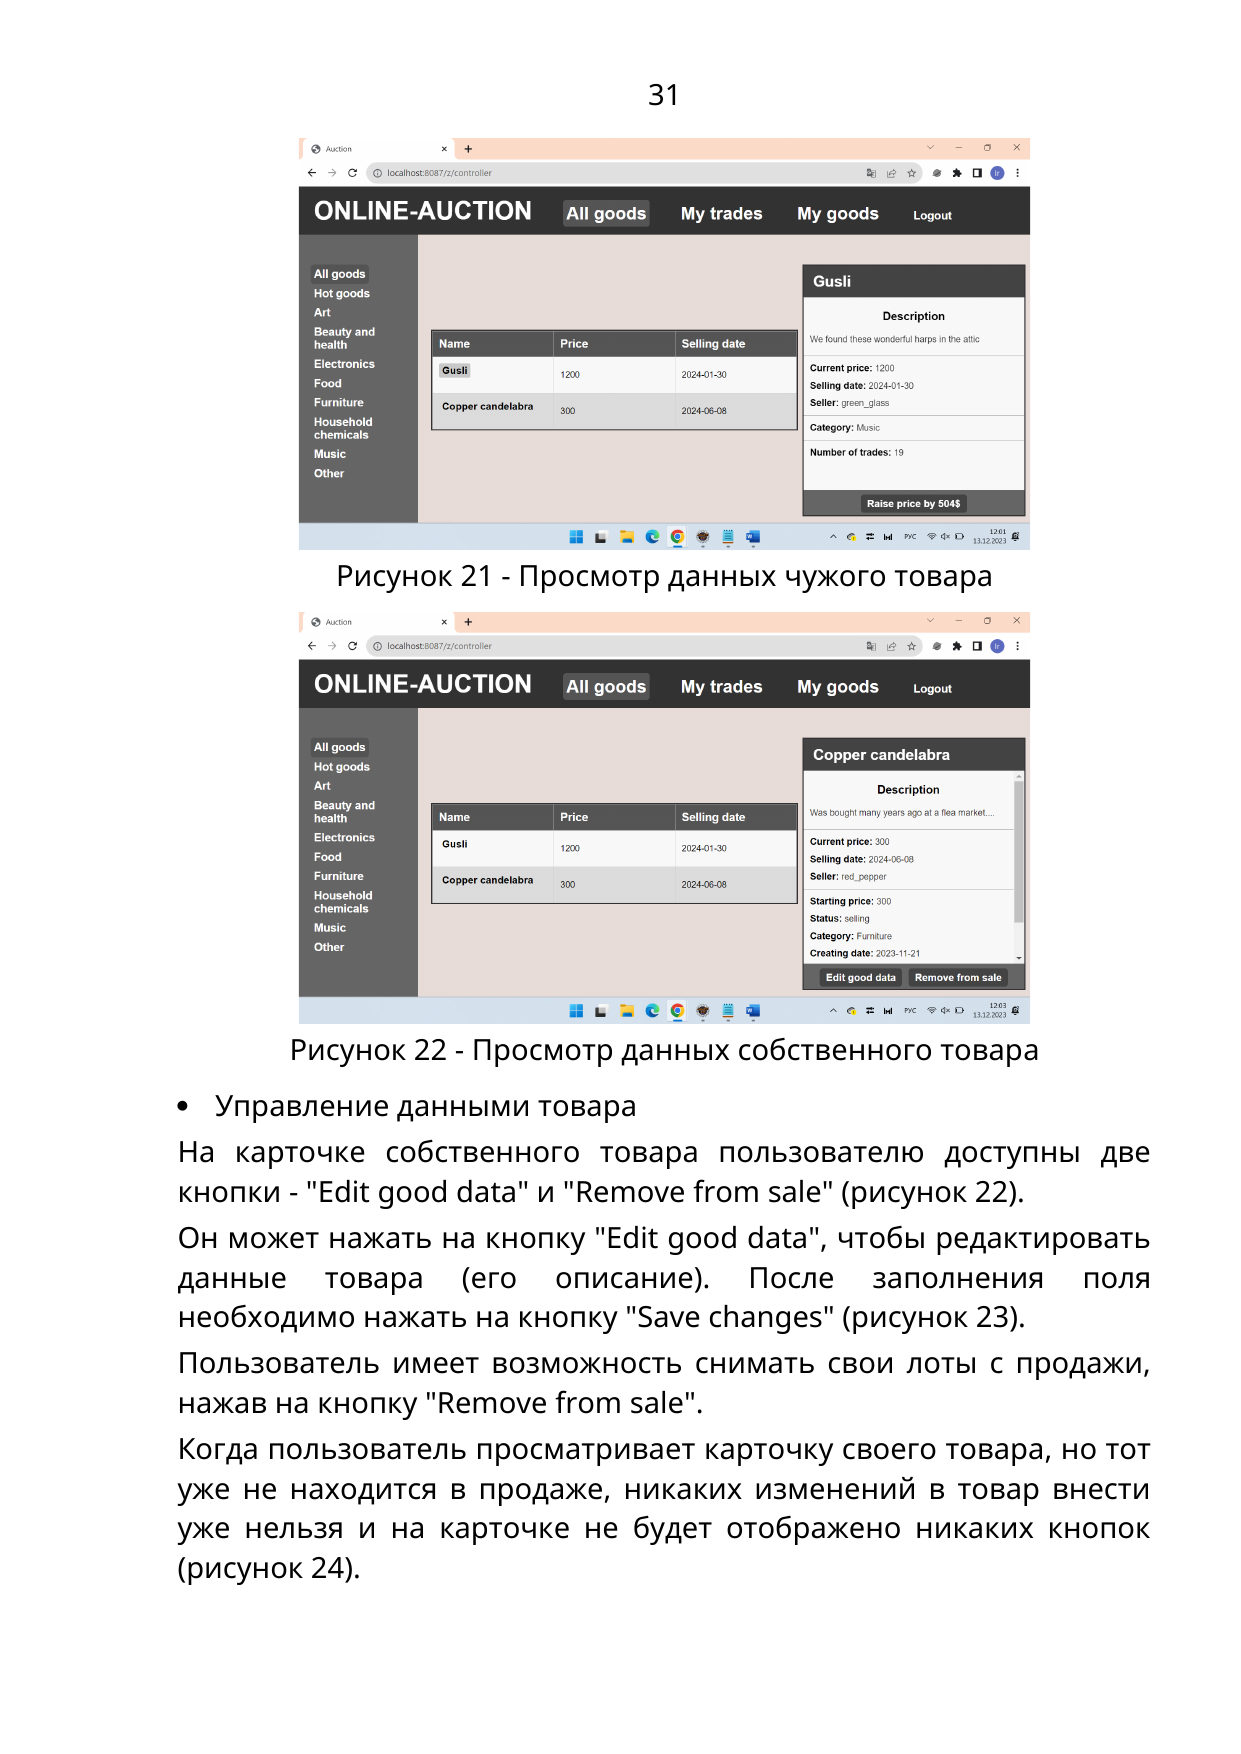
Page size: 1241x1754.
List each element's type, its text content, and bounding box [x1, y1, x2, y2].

text Когда пользователь просматривает карточку своего товара, но тот уже не находится в продаже, никаких изменений в товар внести уже нельзя и на карточке не будет отображено никаких кнопок (рисунок 24). [177, 1428, 1152, 1587]
text Он может нажать на кнопку "Edit good data", чтобы редактировать данные товара (его описание). После заполнения поля необходимо нажать на кнопку "Save changes" (рисунок 23). [177, 1217, 1152, 1336]
picture [298, 612, 1030, 1024]
title Рисунок 21 - Просмотр данных чужого товара [177, 556, 1152, 595]
text Пользователь имеет возможность снимать свои лоты с продажи, нажав на кнопку "Remove from sale". [177, 1343, 1152, 1422]
picture [298, 138, 1030, 550]
title Рисунок 22 - Просмотр данных собственного товара [177, 1029, 1152, 1069]
text На карточке собственного товара пользователю доступны две кнопки - "Edit good data" и "Remove from sale" (рисунок 22). [177, 1132, 1152, 1211]
list Управление данными товара [177, 1086, 1152, 1125]
